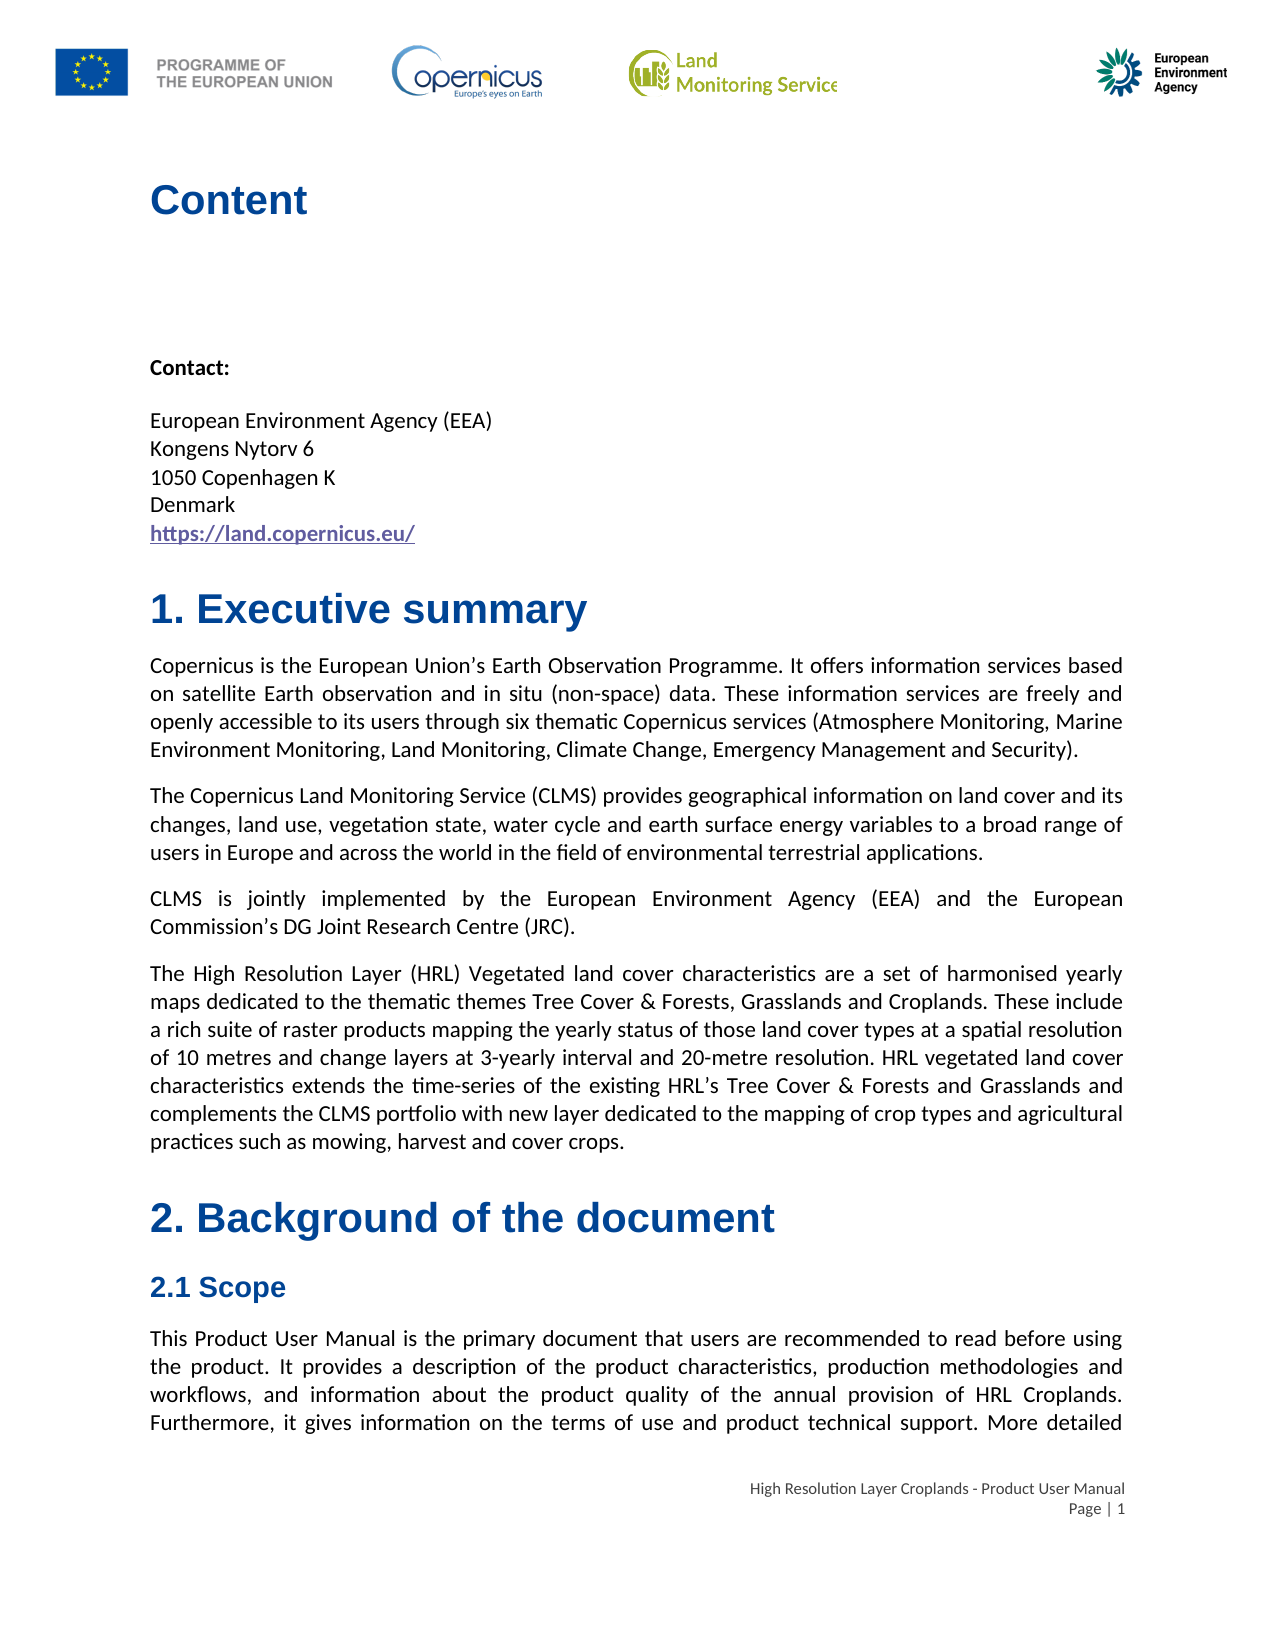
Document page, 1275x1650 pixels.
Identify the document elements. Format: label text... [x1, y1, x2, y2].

text Copernicus is the European Union’s Earth Observation Programme. It offers information services based on satellite Earth observation and in situ (non-space) data. These information services are freely and openly accessible to its users through six thematic Copernicus services (Atmosphere Monitoring, Marine Environment Monitoring, Land Monitoring, Climate Change, Emergency Management and Security). [150, 651, 1125, 763]
text The Copernicus Land Monitoring Service (CLMS) provides geographical information on land cover and its changes, land use, vegetation state, water cycle and earth surface energy variables to a broad range of users in Europe and across the world in the field of environmental terrestrial applications. [150, 782, 1125, 866]
subtitle 2. Background of the document [150, 1193, 1125, 1241]
picture [371, 15, 560, 130]
text The High Resolution Layer (HRL) Vegetated land cover characteristics are a set of harmonised yearly maps dedicated to the thematic themes Tree Cover & Forests, Grasslands and Croplands. These include a rich suite of raster products mapping the yearly status of those land cover types at a spatial resolution of 10 metres and change layers at 3-yearly interval and 20-metre resolution. HRL vegetated land cover characteristics extends the time-series of the existing HRL’s Tree Cover & Forests and Grasslands and complements the CLMS portfolio with new layer dedicated to the mapping of crop types and agricultural practices such as mowing, harvest and cover crops. [150, 959, 1125, 1155]
picture [1094, 46, 1228, 97]
subtitle 2.1 Scope [150, 1270, 1125, 1303]
picture [29, 21, 351, 124]
text European Environment Agency (EEA) Kongens Nytorv 6 1050 Copenhagen K Denmark https://land.copernicus.eu/ [150, 407, 1125, 547]
subtitle 1. Executive summary [150, 584, 1125, 632]
picture [628, 50, 837, 97]
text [150, 1324, 1125, 1436]
text CLMS is jointly implemented by the European Environment Agency (EEA) and the European Commission’s DG Joint Research Centre (JRC). [150, 884, 1125, 941]
text Contact: [150, 326, 1125, 382]
